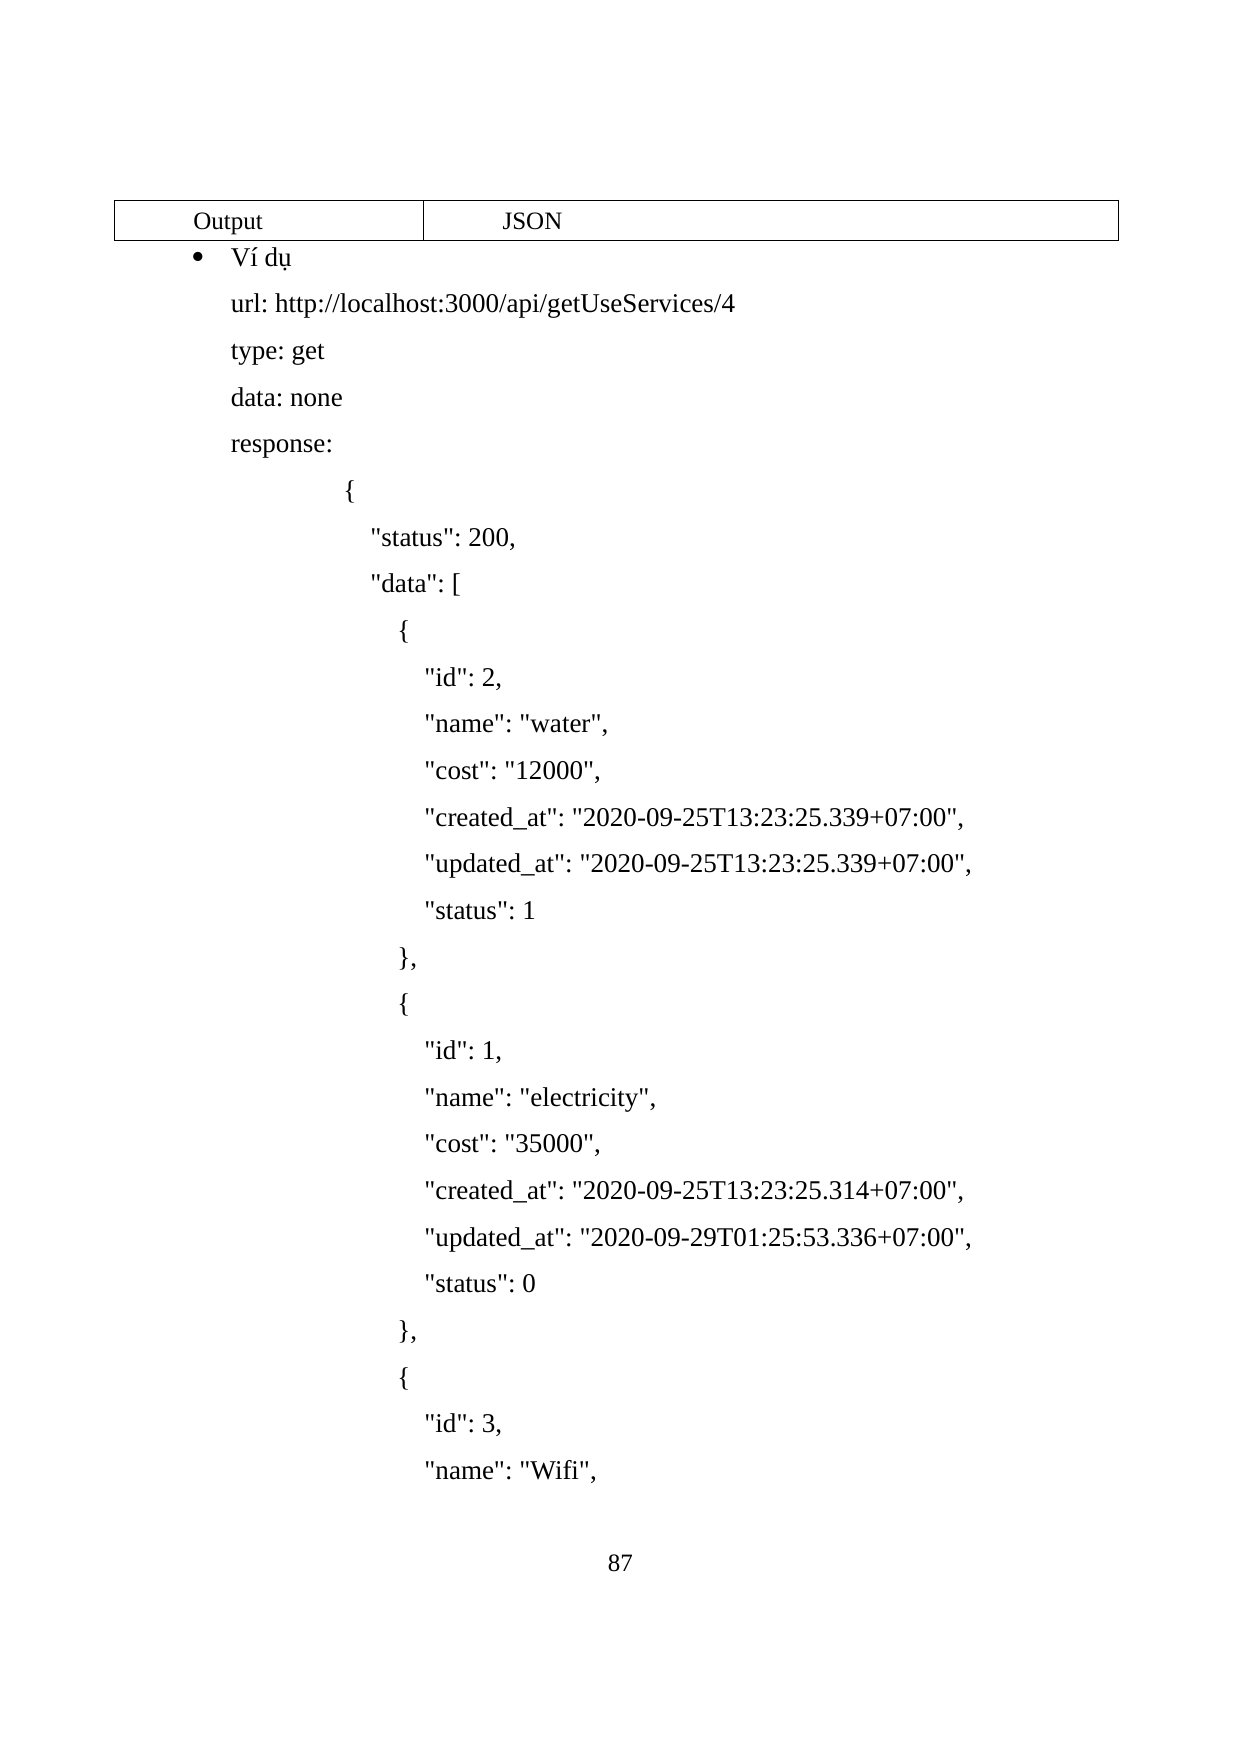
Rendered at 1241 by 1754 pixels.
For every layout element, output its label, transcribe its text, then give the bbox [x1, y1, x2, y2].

table_cell JSON [424, 201, 1118, 240]
text "status": 1 [343, 894, 1122, 925]
table_cell Output [115, 201, 423, 240]
text { [343, 988, 1122, 1019]
text }, [343, 941, 1122, 972]
text "cost": "35000", [343, 1128, 1122, 1159]
text "name": "water", [343, 708, 1122, 739]
text { [343, 614, 1122, 645]
text "name": "Wifi", [343, 1454, 1122, 1485]
text "id": 1, [343, 1034, 1122, 1065]
text type: get [231, 334, 1122, 365]
text response: [231, 428, 1122, 459]
text "name": "electricity", [343, 1081, 1122, 1112]
text data: none [231, 381, 1122, 412]
text "cost": "12000", [343, 754, 1122, 785]
text "created_at": "2020-09-25T13:23:25.314+07:00", [343, 1174, 1122, 1205]
text "status": 0 [343, 1268, 1122, 1299]
text "id": 2, [343, 661, 1122, 692]
text { [343, 474, 1122, 505]
text "updated_at": "2020-09-29T01:25:53.336+07:00", [343, 1221, 1122, 1252]
text { [343, 1361, 1122, 1392]
text "updated_at": "2020-09-25T13:23:25.339+07:00", [343, 848, 1122, 879]
text }, [343, 1314, 1122, 1345]
text "id": 3, [343, 1408, 1122, 1439]
text "created_at": "2020-09-25T13:23:25.339+07:00", [343, 801, 1122, 832]
list Ví dụ [193, 241, 1122, 272]
text "data": [ [343, 568, 1122, 599]
text "status": 200, [343, 521, 1122, 552]
text url: http://localhost:3000/api/getUseServices/4 [231, 288, 1122, 319]
